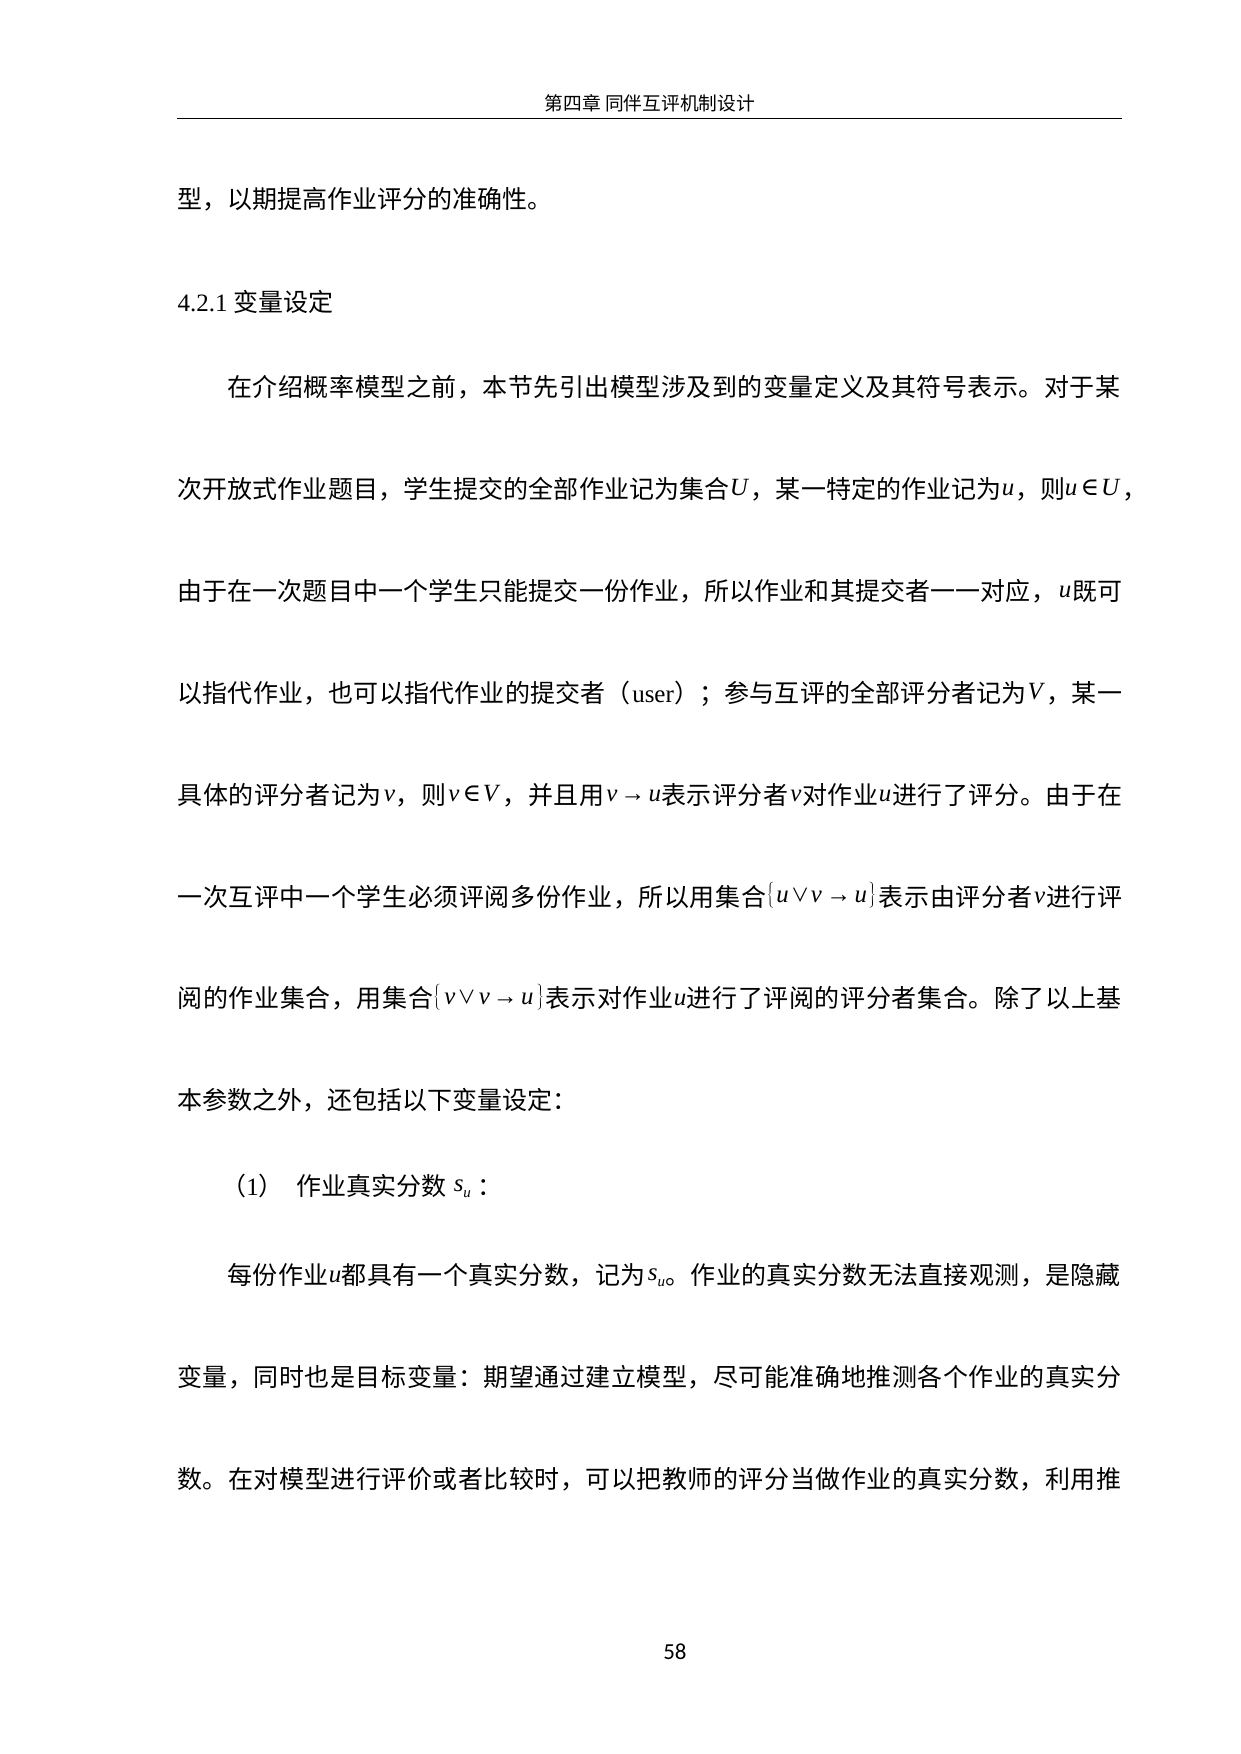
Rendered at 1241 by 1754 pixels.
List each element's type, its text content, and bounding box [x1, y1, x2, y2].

subtitle 变量设定 [177, 267, 1122, 335]
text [177, 1240, 1122, 1512]
text 在介绍概率模型之前，本节先引出模型涉及到的变量定义及其符号表示。对于某次开放式作业题目，学生提交的全部作业记为集合，某一特定的作业记为，则，由于在一次题目中一个学生只能提交一份作业，所以作业和其提交者一一对应，既可以指代作业，也可以指代作业的提交者（user）；参与互评的全部评分者记为，某一具体的评分者记为，则，并且用表示评分者对作业进行了评分。由于在一次互评中一个学生必须评阅多份作业，所以用集合表示由评分者进行评阅的作业集合，用集合表示对作业进行了评阅的评分者集合。除了以上基本参数之外，还包括以下变量设定： [177, 352, 1122, 1133]
list 作业真实分数 ： [221, 1151, 1122, 1219]
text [177, 164, 1122, 232]
